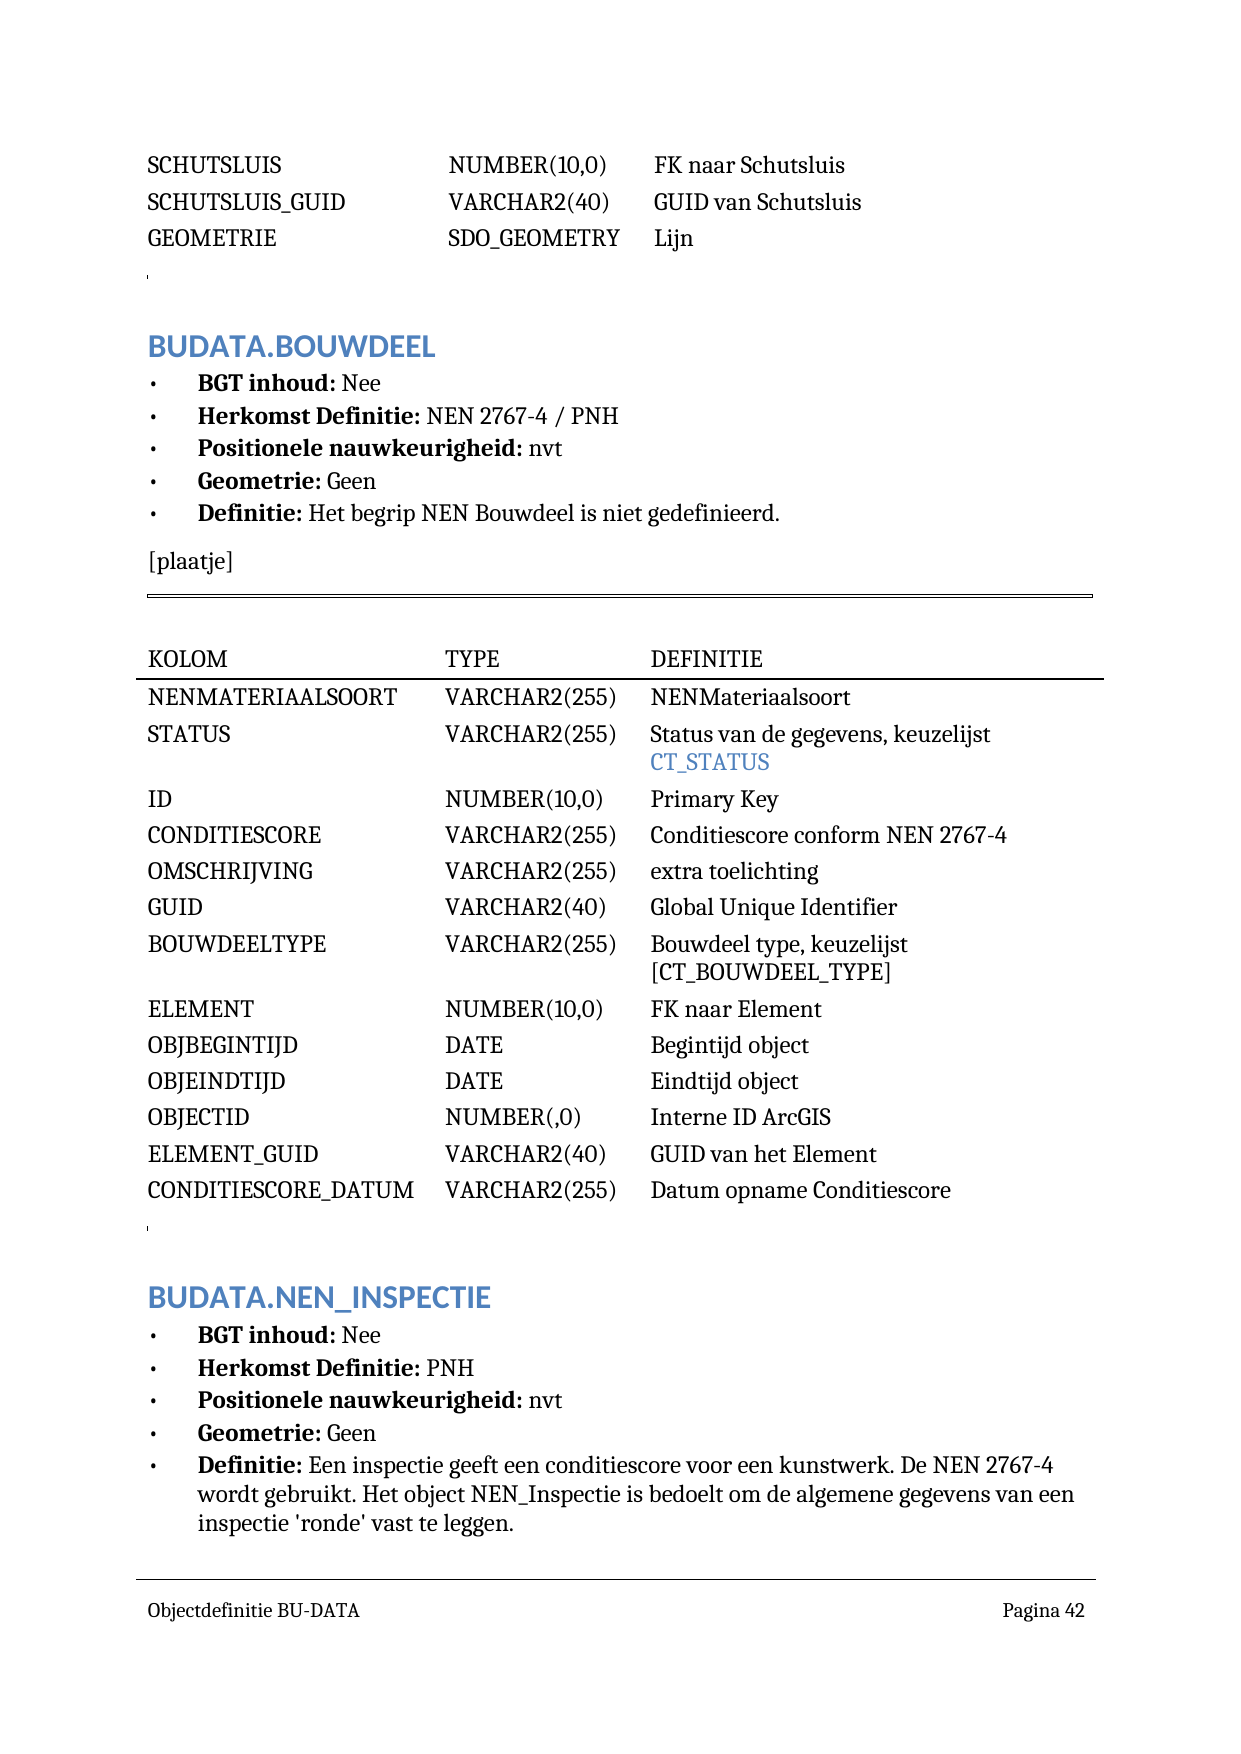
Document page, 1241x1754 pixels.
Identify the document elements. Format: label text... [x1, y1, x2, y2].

list Geometrie: Geen [148, 467, 1093, 495]
list Definitie: Een inspectie geeft een conditiescore voor een kunstwerk. De NEN 2767-4 wordt gebruikt. Het object NEN_Inspectie is bedoelt om de algemene gegevens van een inspectie 'ronde' vast te leggen. [148, 1451, 1093, 1537]
list Positionele nauwkeurigheid: nvt [148, 1386, 1093, 1415]
list Positionele nauwkeurigheid: nvt [148, 434, 1093, 463]
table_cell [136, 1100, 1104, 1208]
subtitle BUDATA.BOUWDEEL [148, 325, 1093, 365]
list Herkomst Definitie: NEN 2767-4 / PNH [148, 402, 1093, 430]
list Geometrie: Geen [148, 1418, 1093, 1447]
text [plaatje] [148, 547, 1093, 575]
list Herkomst Definitie: PNH [148, 1353, 1093, 1382]
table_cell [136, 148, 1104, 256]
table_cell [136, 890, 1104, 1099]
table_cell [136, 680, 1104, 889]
list Definitie: Het begrip NEN Bouwdeel is niet gedefinieerd. [148, 499, 1093, 528]
subtitle BUDATA.NEN_INSPECTIE [148, 1277, 1093, 1317]
list BGT inhoud: Nee [148, 1321, 1093, 1350]
list BGT inhoud: Nee [148, 369, 1093, 398]
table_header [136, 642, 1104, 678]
